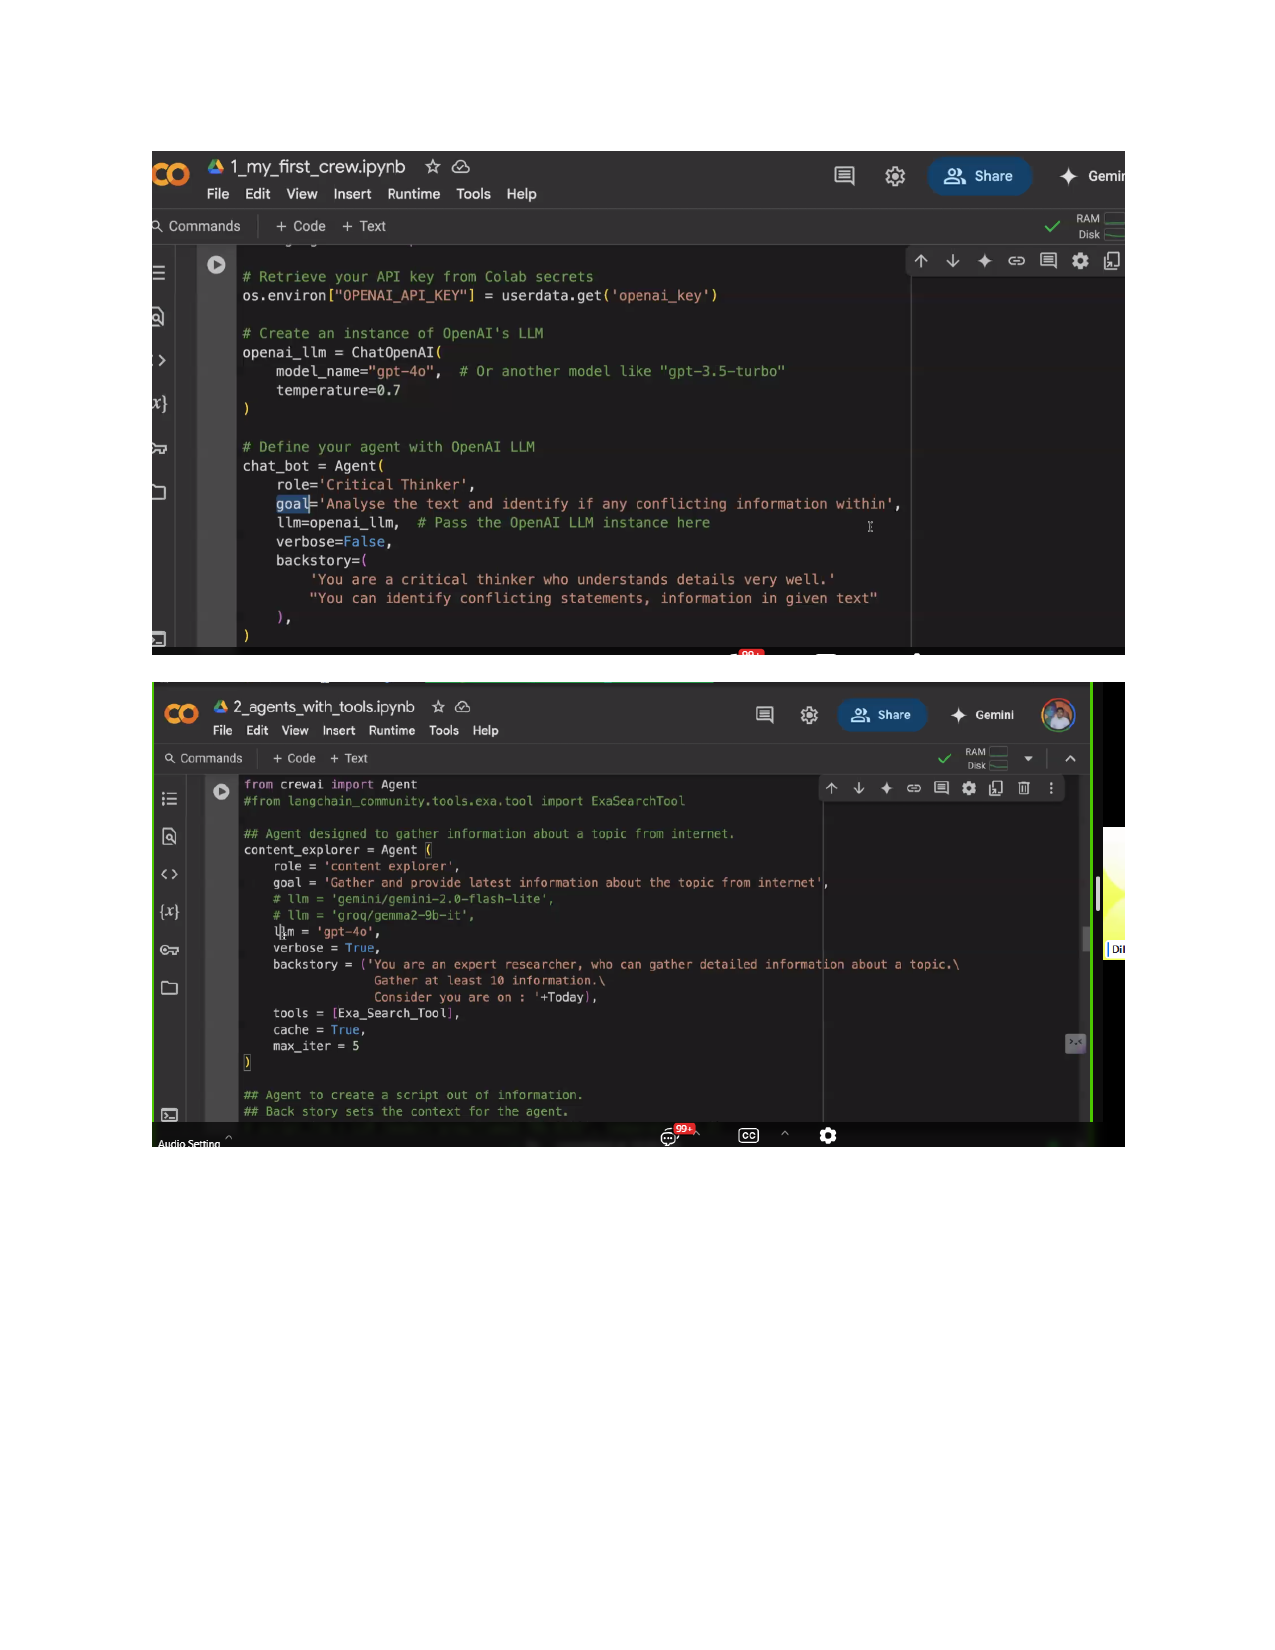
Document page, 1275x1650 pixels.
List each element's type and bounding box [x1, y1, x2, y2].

picture [150, 150, 1125, 656]
picture [150, 680, 1125, 1148]
